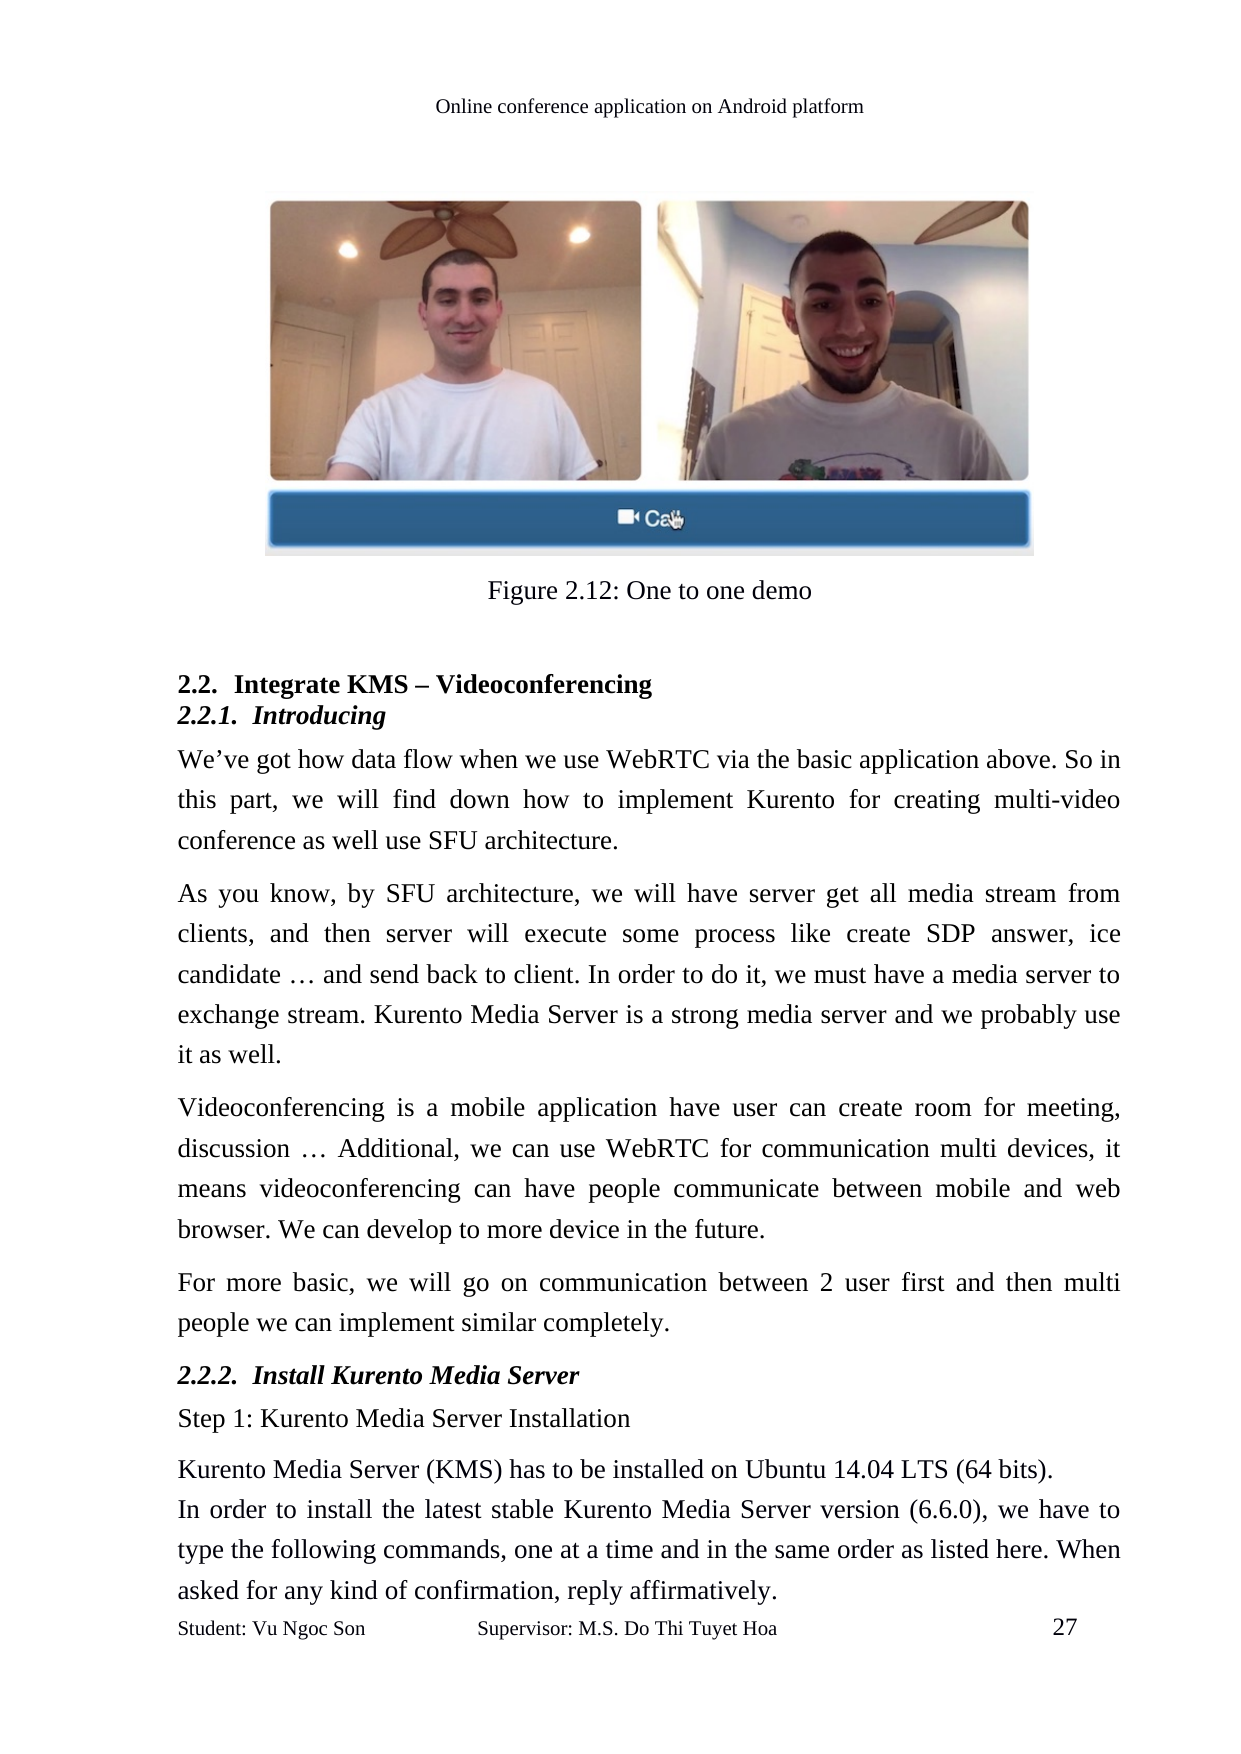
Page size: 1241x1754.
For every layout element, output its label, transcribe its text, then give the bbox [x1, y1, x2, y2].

text Kurento Media Server (KMS) has to be installed on Ubuntu 14.04 LTS (64 bits). In order to install the latest stable Kurento Media Server version (6.6.0), we have to type the following commands, one at a time and in the same order as listed here. When asked for any kind of confirmation, reply affirmatively. [177, 1453, 1122, 1605]
text Step 1: Kurento Media Server Installation [177, 1403, 1122, 1434]
text For more basic, we will go on communication between 2 user first and then multi people we can implement similar completely. [177, 1266, 1122, 1337]
list Introducing [177, 699, 1122, 731]
text As you know, by SFU architecture, we will have server get all media stream from clients, and then server will execute some process like create SDP answer, ice candidate … and send back to client. In order to do it, we must have a media server to exchange stream. Kurento Media Server is a strong media server and we probably use it as well. [177, 877, 1122, 1070]
text We’ve got how data flow when we use WebRTC via the basic application above. So in this part, we will find down how to implement Kurento for creating multi-video conference as well use SFU architecture. [177, 743, 1122, 855]
picture [265, 191, 1034, 556]
list Install Kurento Media Server [177, 1359, 1122, 1390]
list Integrate KMS – Videoconferencing [177, 668, 1122, 699]
text Videoconferencing is a mobile application have user can create room for meeting, discussion … Additional, we can use WebRTC for communication multi devices, it means videoconferencing can have people communicate between mobile and web browser. We can develop to more device in the future. [177, 1091, 1122, 1244]
